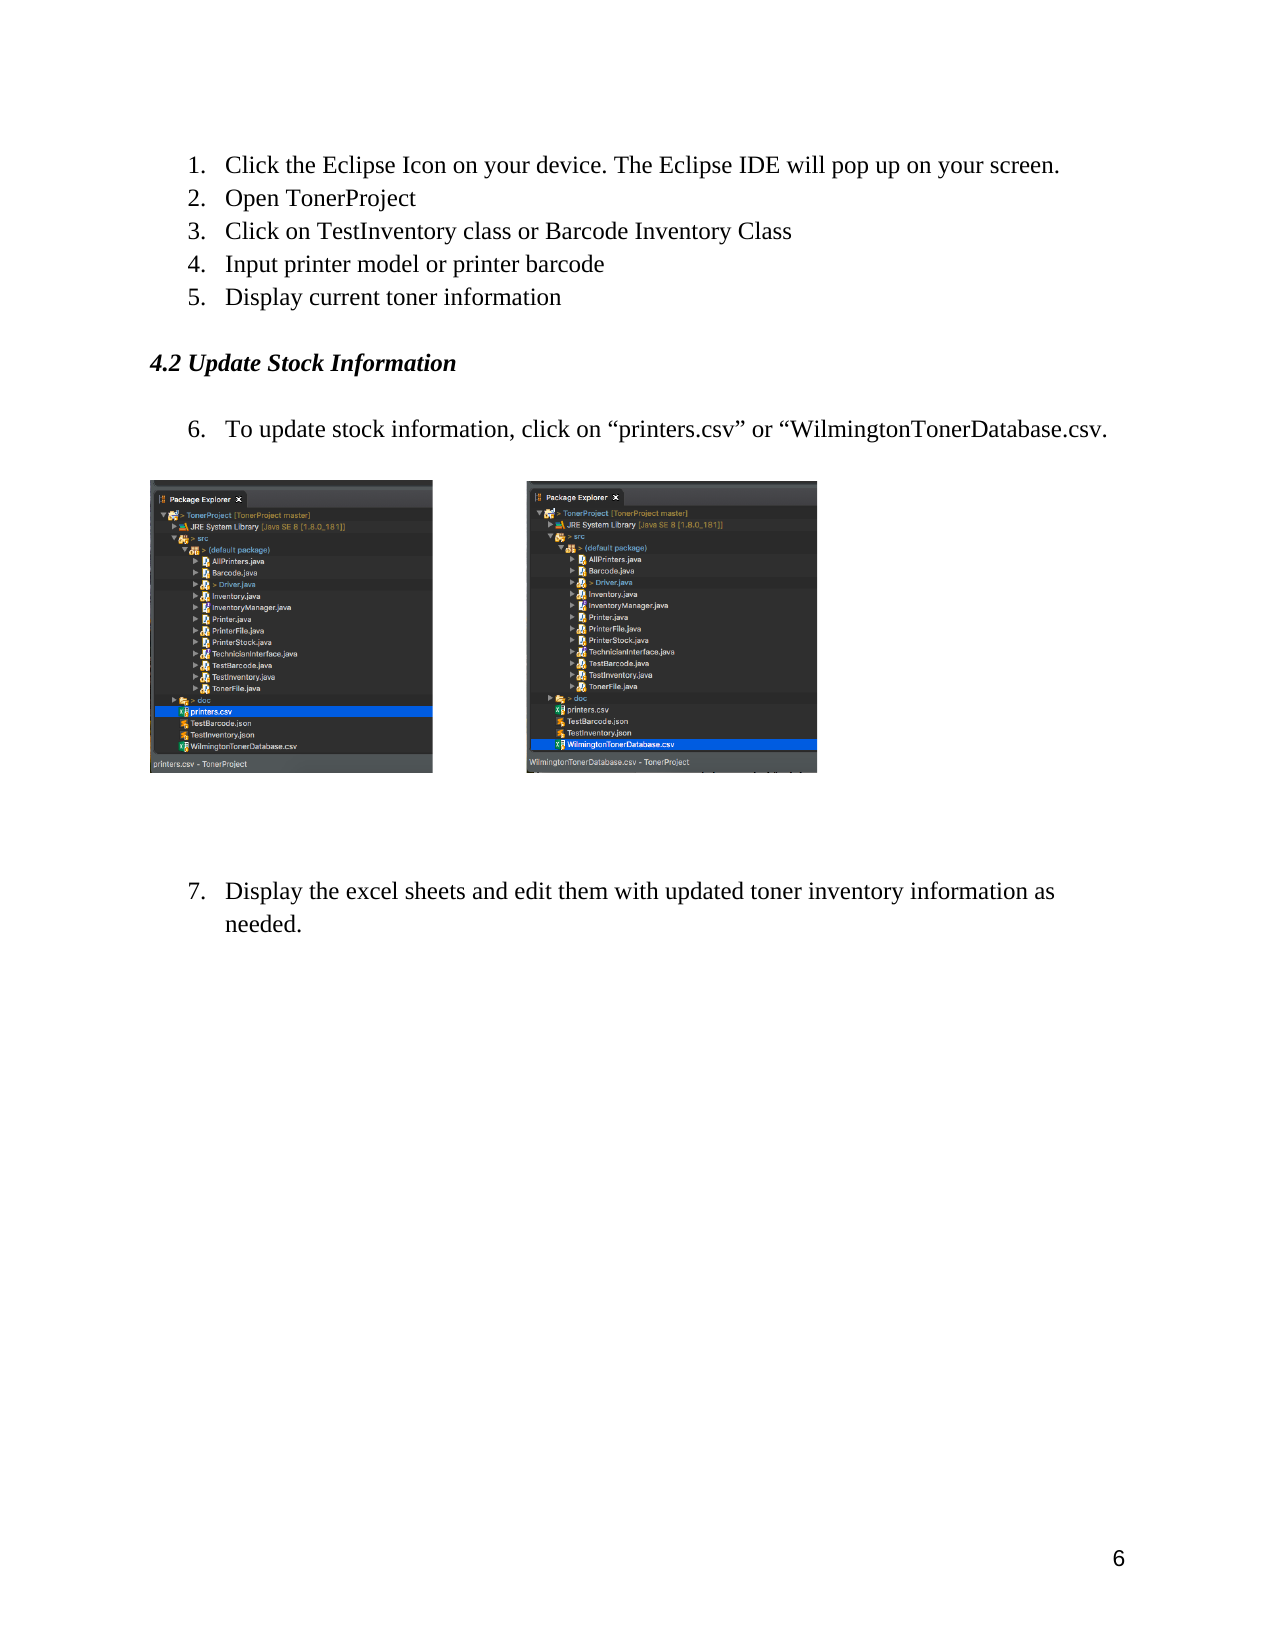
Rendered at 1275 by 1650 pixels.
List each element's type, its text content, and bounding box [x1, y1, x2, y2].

list To update stock information, click on “printers.csv” or “WilmingtonTonerDatabase.csv. [187, 414, 1125, 443]
list Click the Eclipse Icon on your device. The Eclipse IDE will pop up on your screen. [187, 150, 1125, 179]
list Click on TestInventory class or Barcode Inventory Class [187, 216, 1125, 245]
list Display current toner information [187, 282, 1125, 311]
picture [526, 481, 818, 773]
text 4.2 Update Stock Information [150, 348, 1125, 377]
list Input printer model or printer barcode [187, 249, 1125, 278]
list Display the excel sheets and edit them with updated toner inventory information as needed. [187, 876, 1125, 937]
list Open TonerProject [187, 183, 1125, 212]
picture [150, 480, 433, 773]
